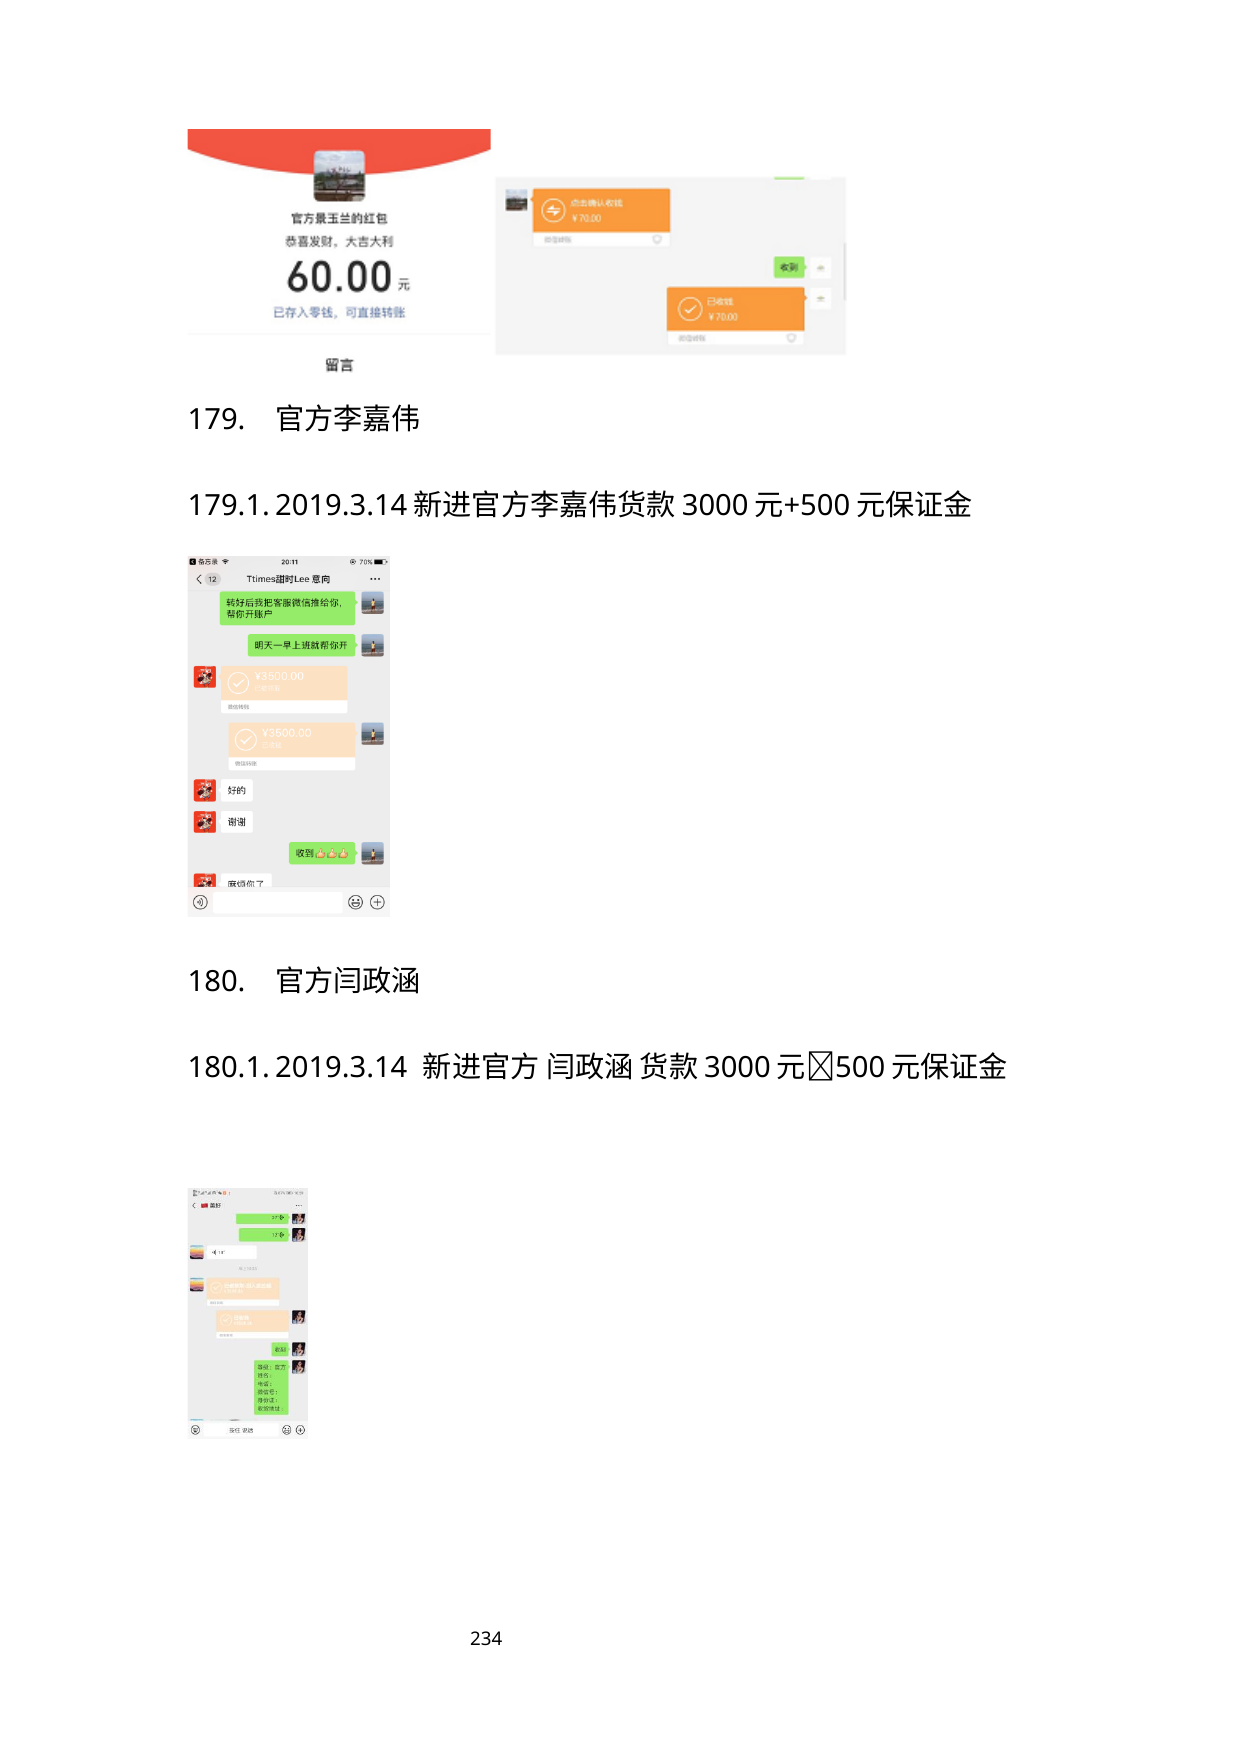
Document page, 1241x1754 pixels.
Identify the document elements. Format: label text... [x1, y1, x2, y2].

subtitle 2019.3.14新进官方李嘉伟货款3000元+500元保证金 [187, 470, 1053, 535]
subtitle 官方李嘉伟 [187, 384, 1053, 449]
subtitle 2019.3.14 新进官方 闫政涵 货款3000元➕500元保证金 [187, 1032, 1053, 1097]
picture [187, 556, 390, 917]
subtitle 官方闫政涵 [187, 946, 1053, 1011]
picture [187, 1188, 308, 1439]
picture [187, 129, 858, 379]
